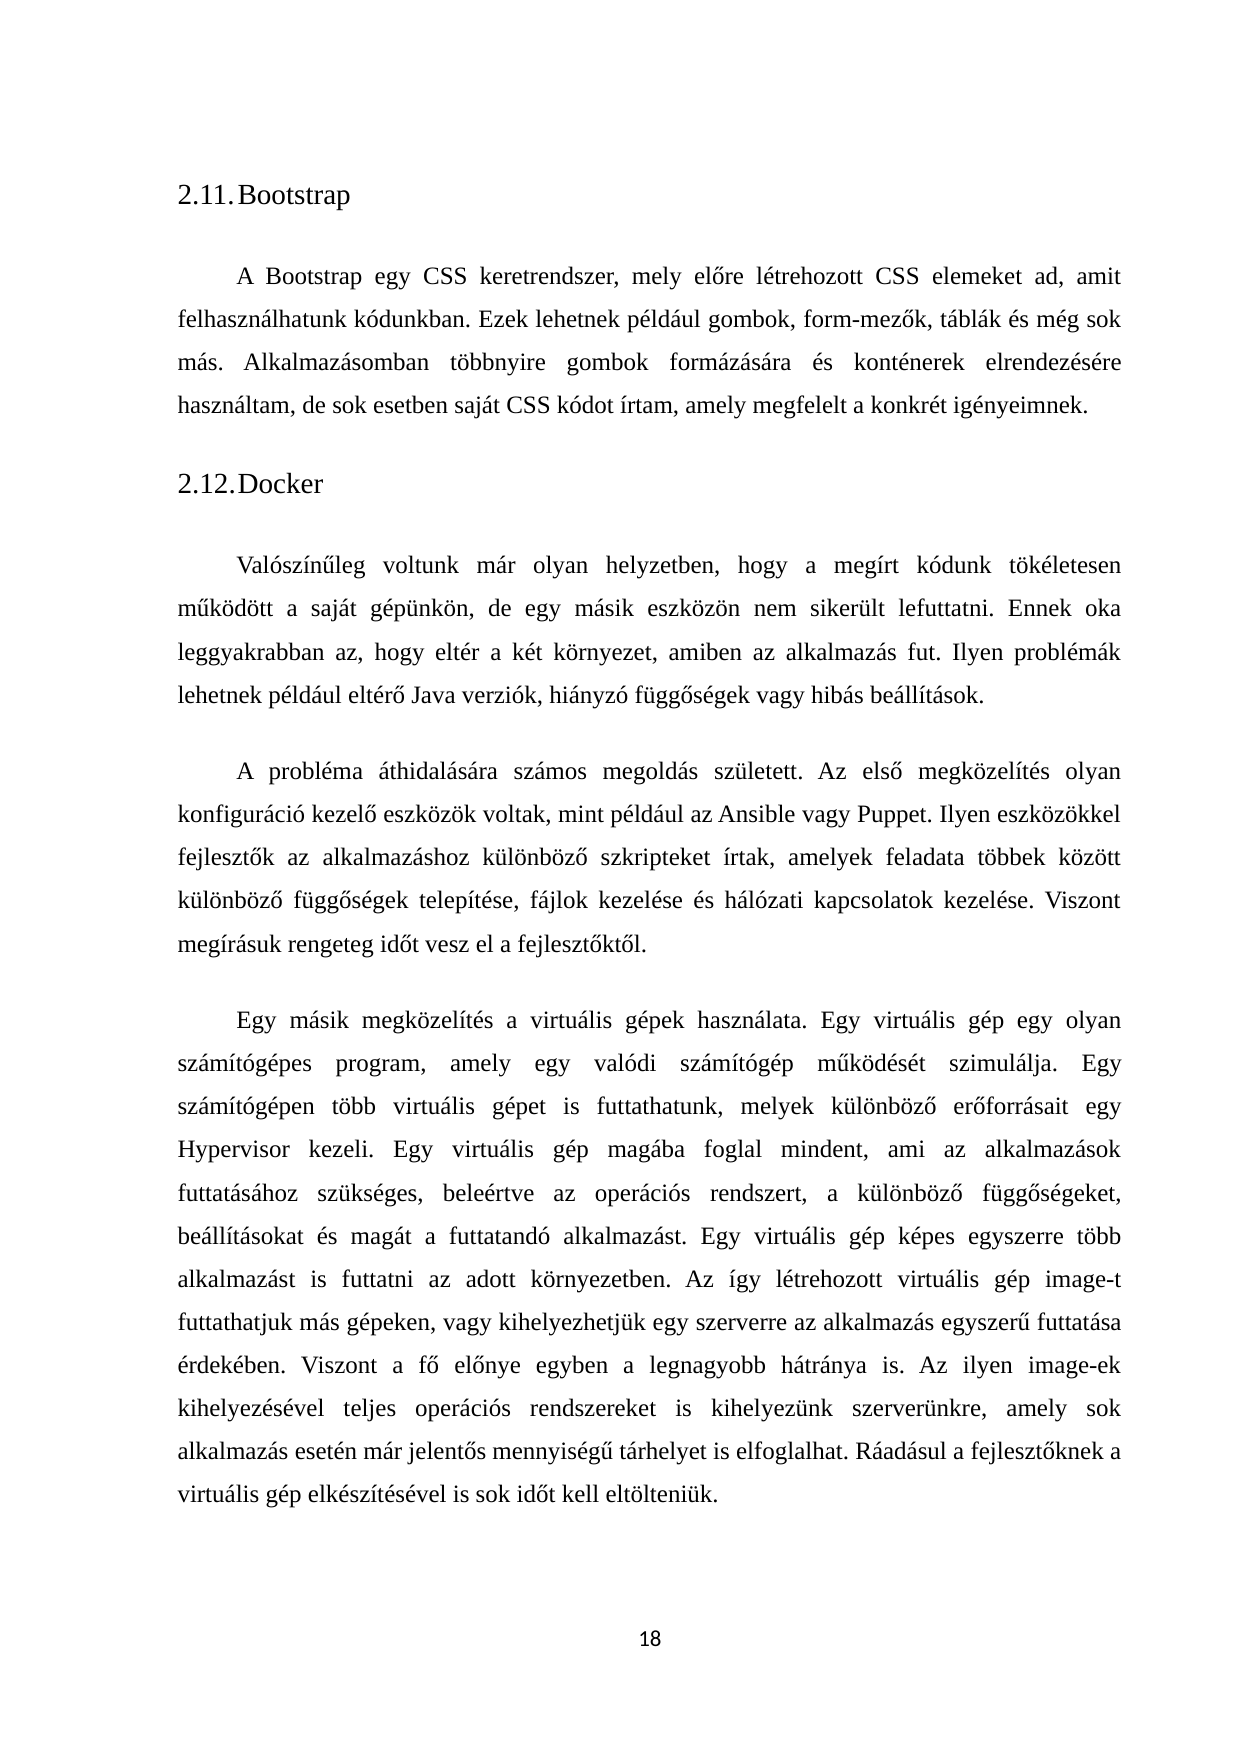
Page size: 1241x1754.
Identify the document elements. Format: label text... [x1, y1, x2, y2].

text Valószínűleg voltunk már olyan helyzetben, hogy a megírt kódunk tökéletesen működött a saját gépünkön, de egy másik eszközön nem sikerült lefuttatni. Ennek oka leggyakrabban az, hogy eltér a két környezet, amiben az alkalmazás fut. Ilyen problémák lehetnek például eltérő Java verziók, hiányzó függőségek vagy hibás beállítások. [177, 550, 1122, 708]
subtitle Bootstrap [177, 177, 1122, 211]
text Egy másik megközelítés a virtuális gépek használata. Egy virtuális gép egy olyan számítógépes program, amely egy valódi számítógép működését szimulálja. Egy számítógépen több virtuális gépet is futtathatunk, melyek különböző erőforrásait egy Hypervisor kezeli. Egy virtuális gép magába foglal mindent, ami az alkalmazások futtatásához szükséges, beleértve az operációs rendszert, a különböző függőségeket, beállításokat és magát a futtatandó alkalmazást. Egy virtuális gép képes egyszerre több alkalmazást is futtatni az adott környezetben. Az így létrehozott virtuális gép image-t futtathatjuk más gépeken, vagy kihelyezhetjük egy szerverre az alkalmazás egyszerű futtatása érdekében. Viszont a fő előnye egyben a legnagyobb hátránya is. Az ilyen image-ek kihelyezésével teljes operációs rendszereket is kihelyezünk szerverünkre, amely sok alkalmazás esetén már jelentős mennyiségű tárhelyet is elfoglalhat. Ráadásul a fejlesztőknek a virtuális gép elkészítésével is sok időt kell eltölteniük. [177, 1005, 1122, 1508]
subtitle Docker [177, 467, 1122, 500]
text A probléma áthidalására számos megoldás született. Az első megközelítés olyan konfiguráció kezelő eszközök voltak, mint például az Ansible vagy Puppet. Ilyen eszközökkel fejlesztők az alkalmazáshoz különböző szkripteket írtak, amelyek feladata többek között különböző függőségek telepítése, fájlok kezelése és hálózati kapcsolatok kezelése. Viszont megírásuk rengeteg időt vesz el a fejlesztőktől. [177, 756, 1122, 957]
text A Bootstrap egy CSS keretrendszer, mely előre létrehozott CSS elemeket ad, amit felhasználhatunk kódunkban. Ezek lehetnek például gombok, form-mezők, táblák és még sok más. Alkalmazásomban többnyire gombok formázására és konténerek elrendezésére használtam, de sok esetben saját CSS kódot írtam, amely megfelelt a konkrét igényeimnek. [177, 261, 1122, 419]
